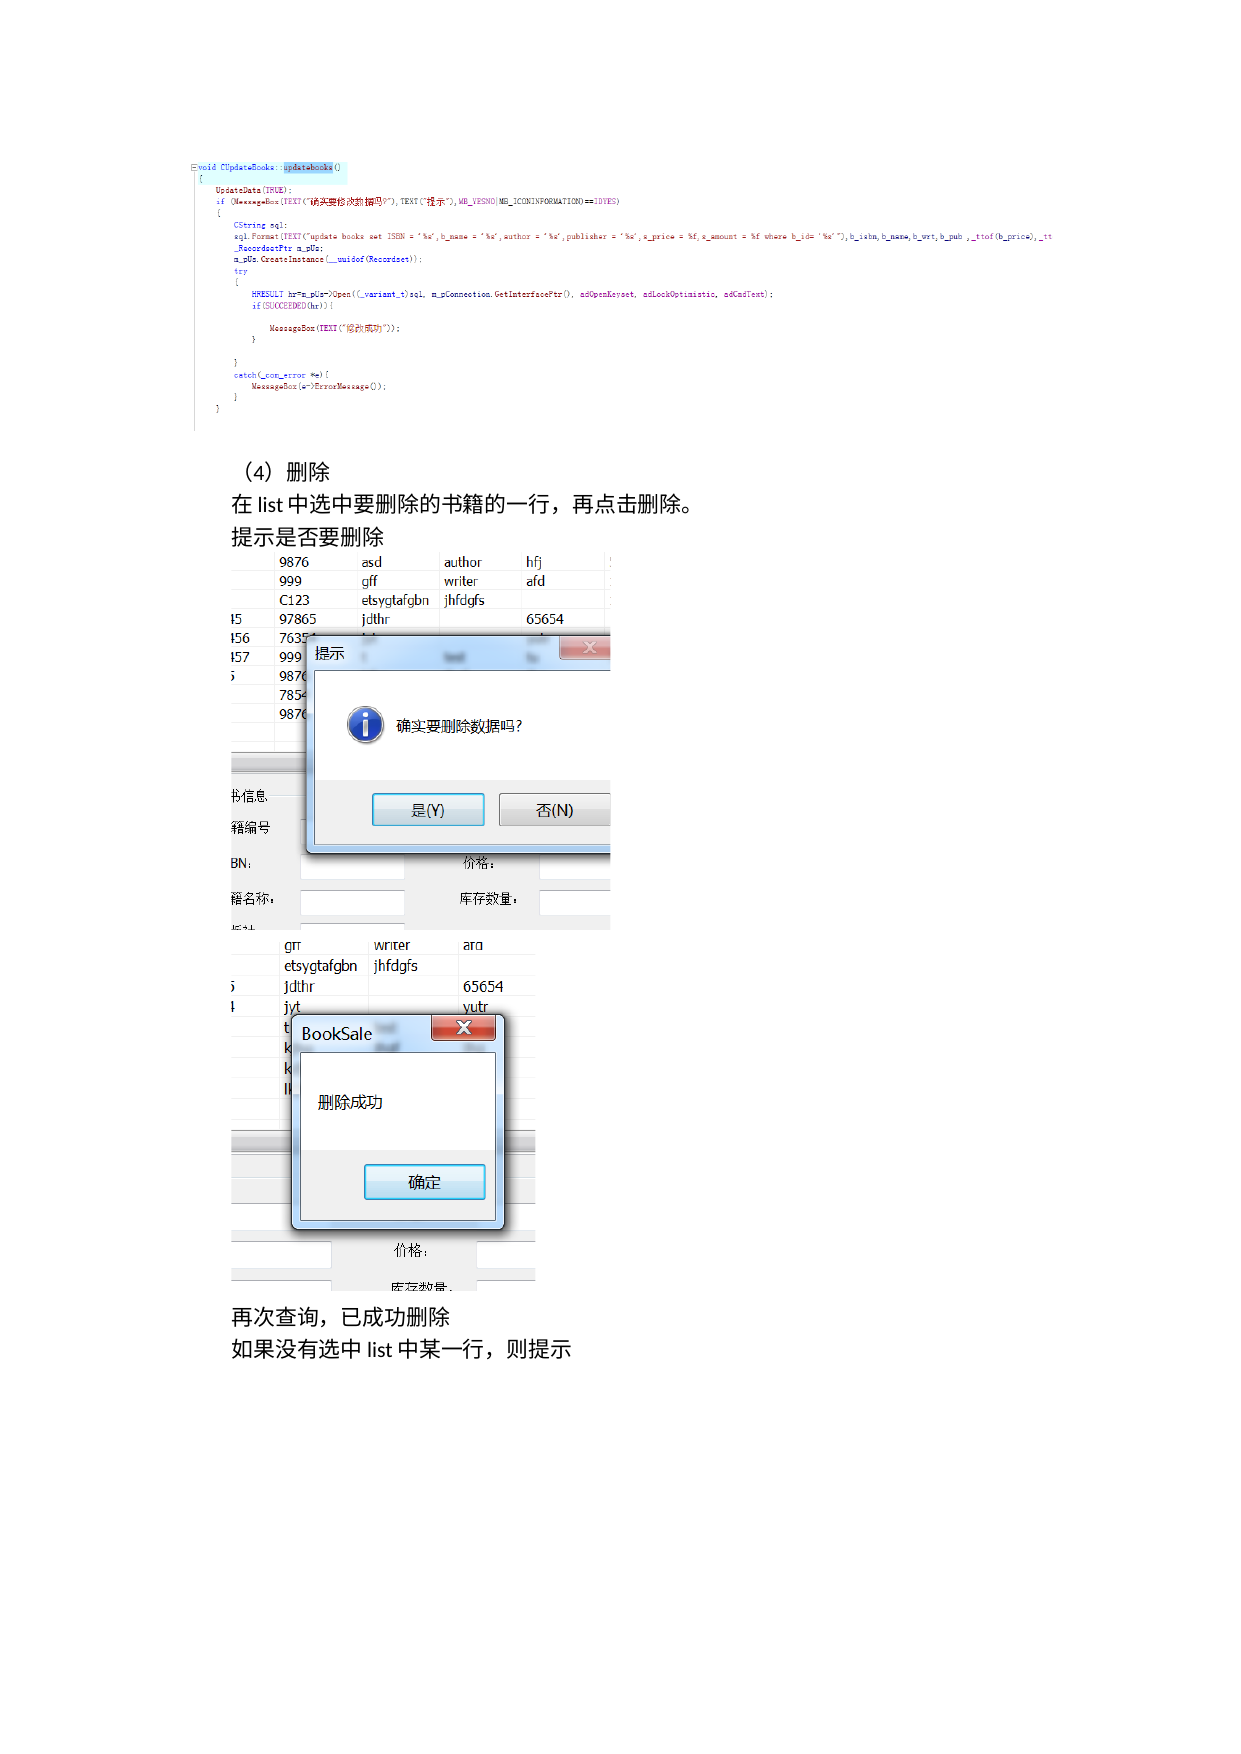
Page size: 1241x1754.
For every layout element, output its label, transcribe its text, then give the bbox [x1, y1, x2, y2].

picture [231, 552, 611, 930]
text 再次查询，已成功删除 [231, 1299, 1053, 1332]
text 提示是否要删除 [231, 519, 1053, 552]
picture [187, 162, 1053, 431]
text 在list中选中要删除的书籍的一行，再点击删除。 [231, 487, 1053, 519]
text 如果没有选中list中某一行，则提示 [231, 1332, 1053, 1364]
picture [231, 942, 536, 1291]
list 删除 [231, 454, 1053, 487]
